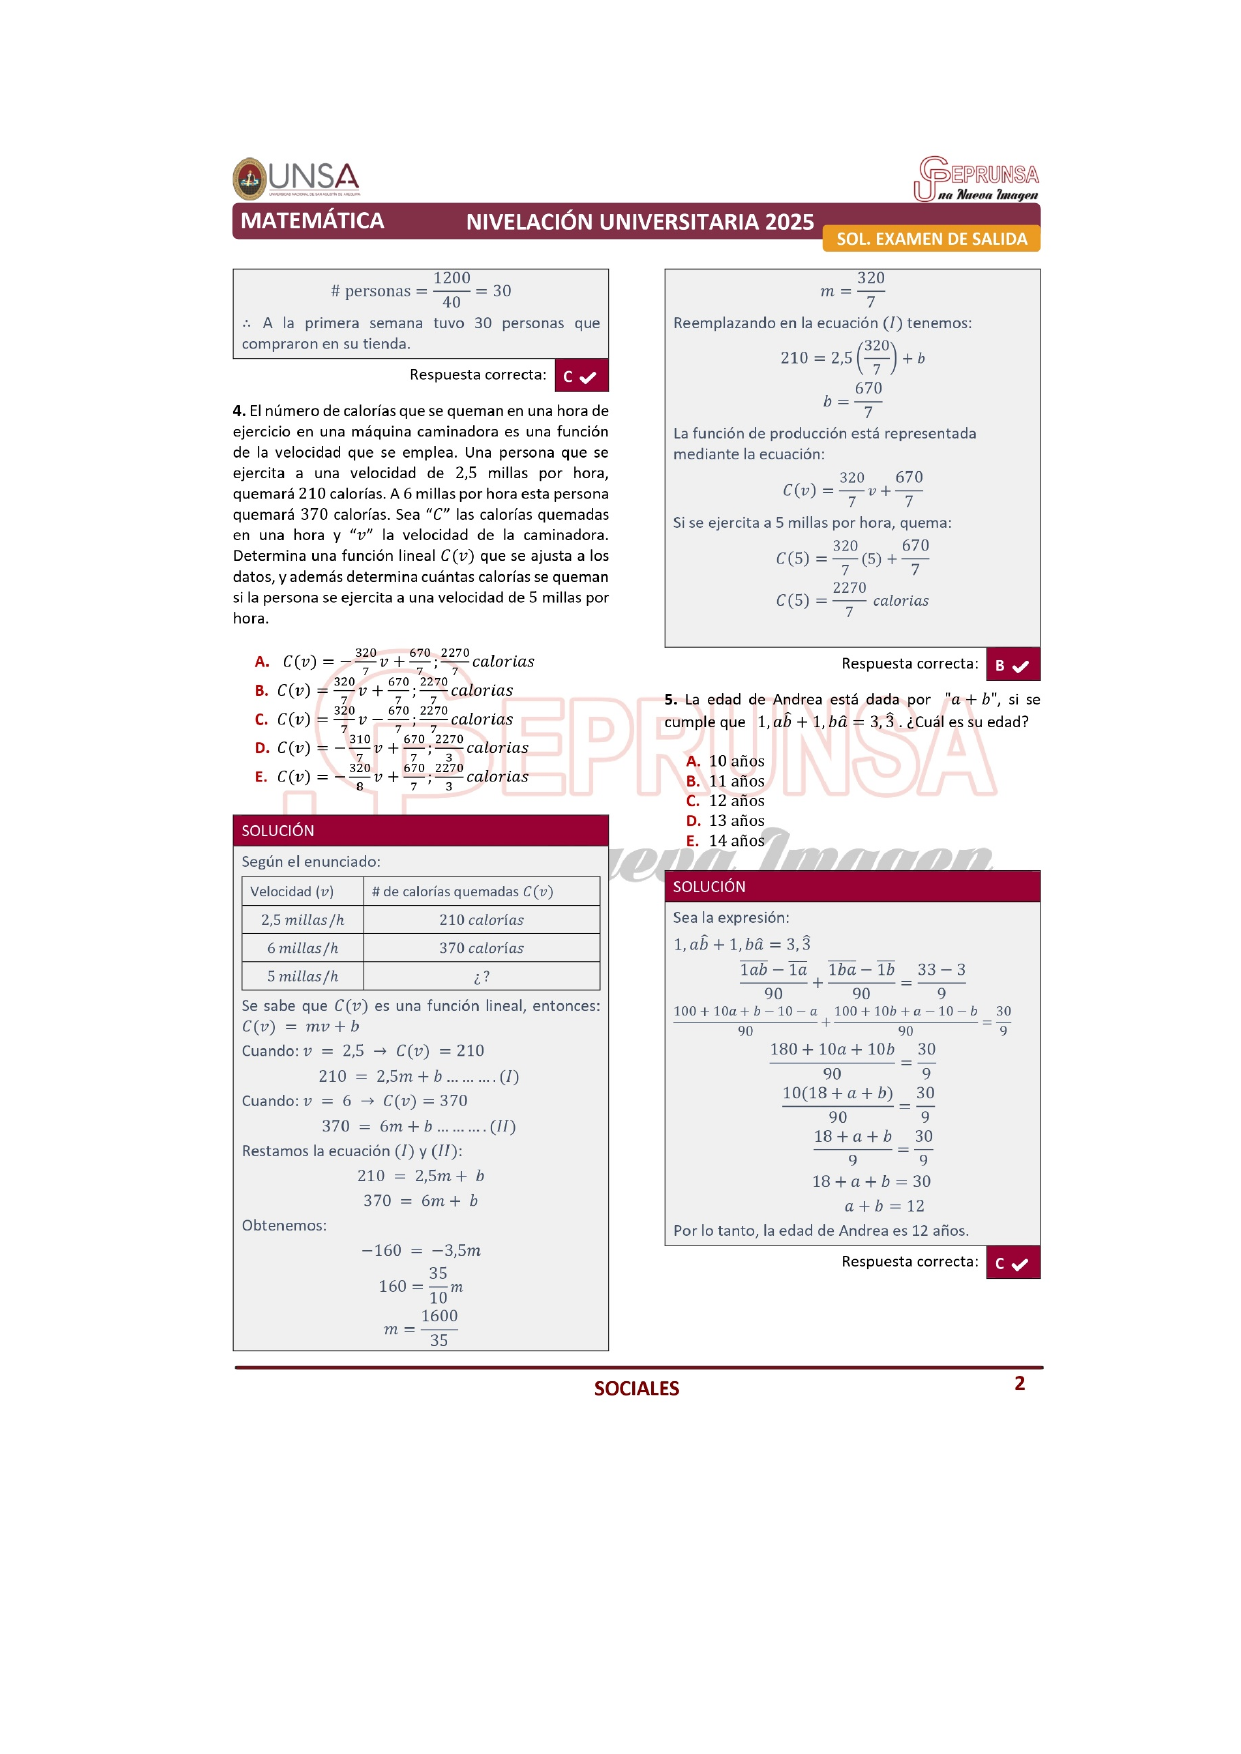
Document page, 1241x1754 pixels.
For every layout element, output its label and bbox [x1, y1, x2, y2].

picture [177, 147, 1096, 1447]
